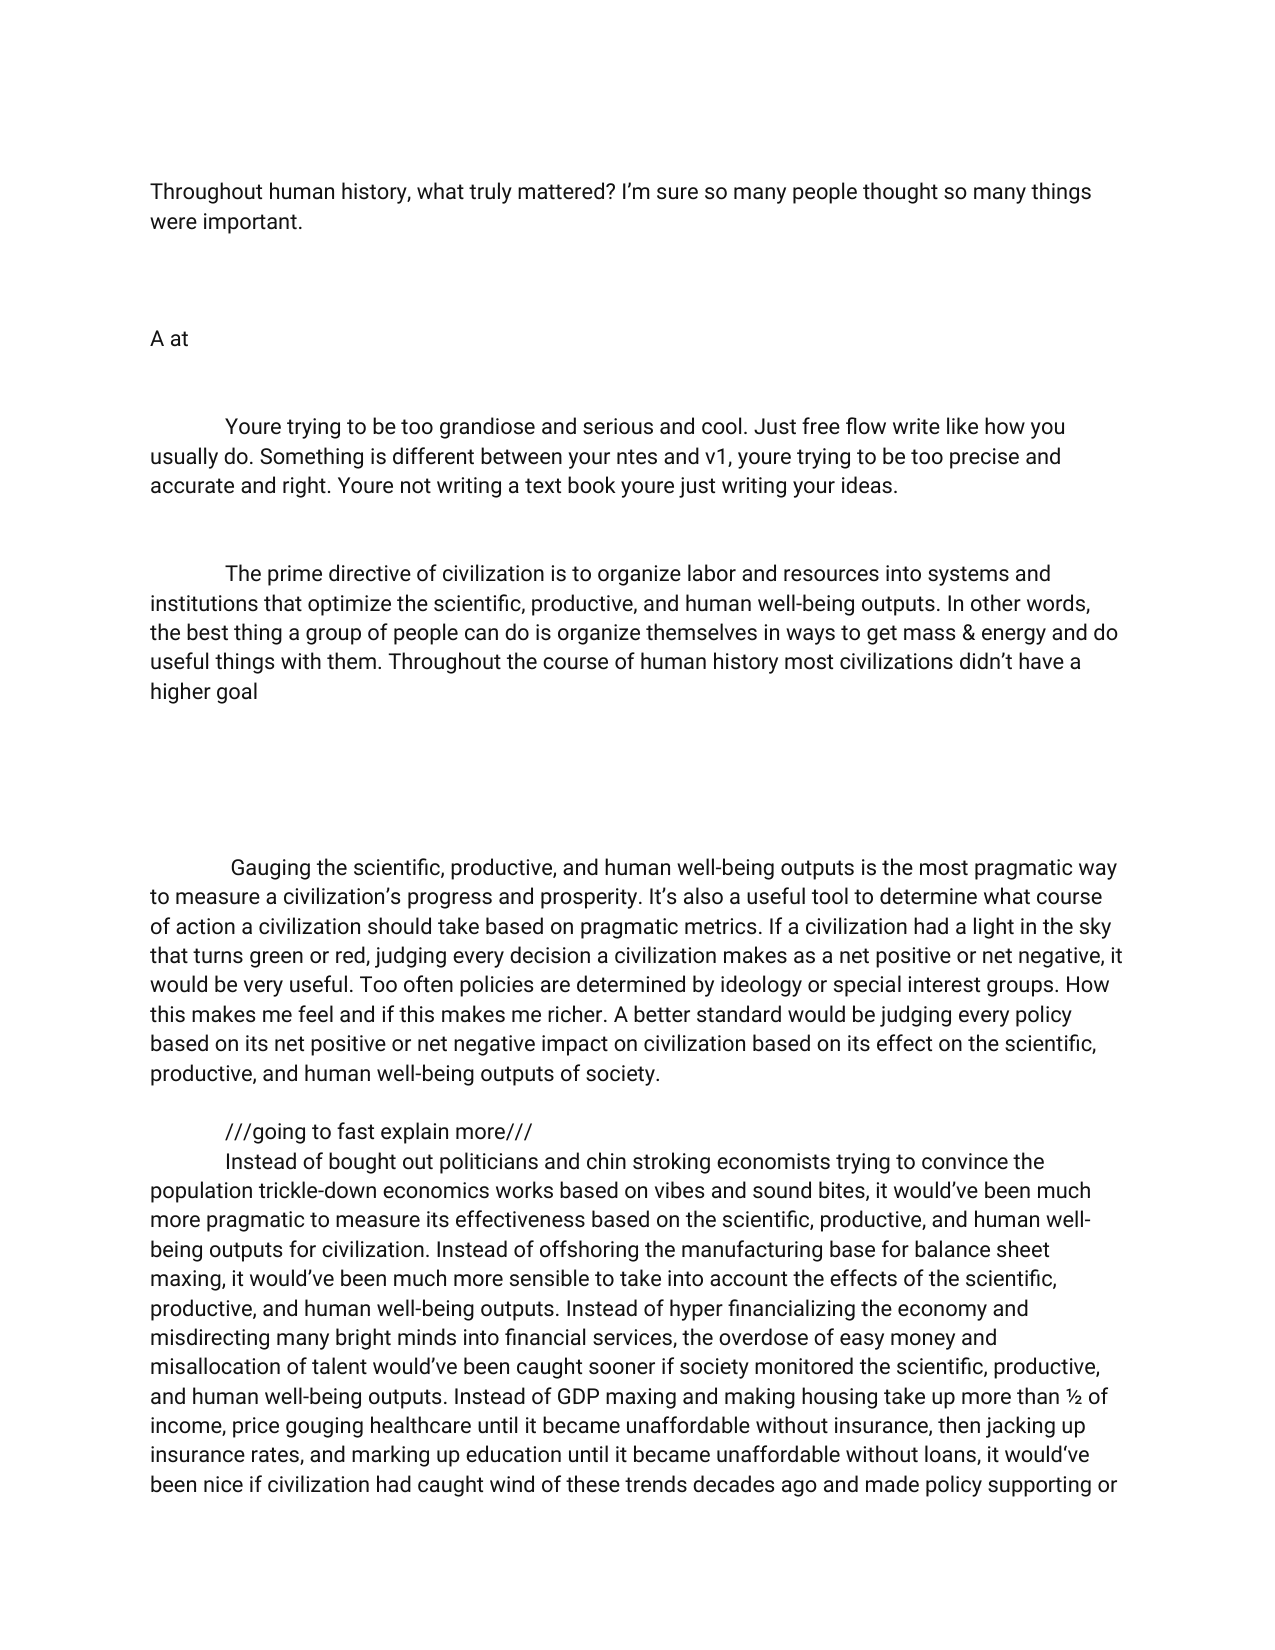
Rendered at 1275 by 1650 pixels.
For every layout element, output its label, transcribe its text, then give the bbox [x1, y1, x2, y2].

text The prime directive of civilization is to organize labor and resources into systems and institutions that optimize the scientific, productive, and human well-being outputs. In other words, the best thing a group of people can do is organize themselves in ways to get mass & energy and do useful things with them. Throughout the course of human history most civilizations didn’t have a higher goal [150, 561, 1125, 704]
text Throughout human history, what truly mattered? I’m sure so many people thought so many things were important. [150, 179, 1125, 234]
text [150, 1149, 1125, 1497]
text Gauging the scientific, productive, and human well-being outputs is the most pragmatic way to measure a civilization’s progress and prosperity. It’s also a useful tool to determine what course of action a civilization should take based on pragmatic metrics. If a civilization had a light in the sky that turns green or red, judging every decision a civilization makes as a net positive or net negative, it would be very useful. Too often policies are determined by ideology or special interest groups. How this makes me feel and if this makes me richer. A better standard would be judging every policy based on its net positive or net negative impact on civilization based on its effect on the scientific, productive, and human well-being outputs of society. [150, 855, 1125, 1086]
text A at [150, 326, 1125, 352]
text ///going to fast explain more/// [150, 1119, 1125, 1145]
text Youre trying to be too grandiose and serious and cool. Just free flow write like how you usually do. Something is different between your ntes and v1, youre trying to be too precise and accurate and right. Youre not writing a text book youre just writing your ideas. [150, 414, 1125, 499]
